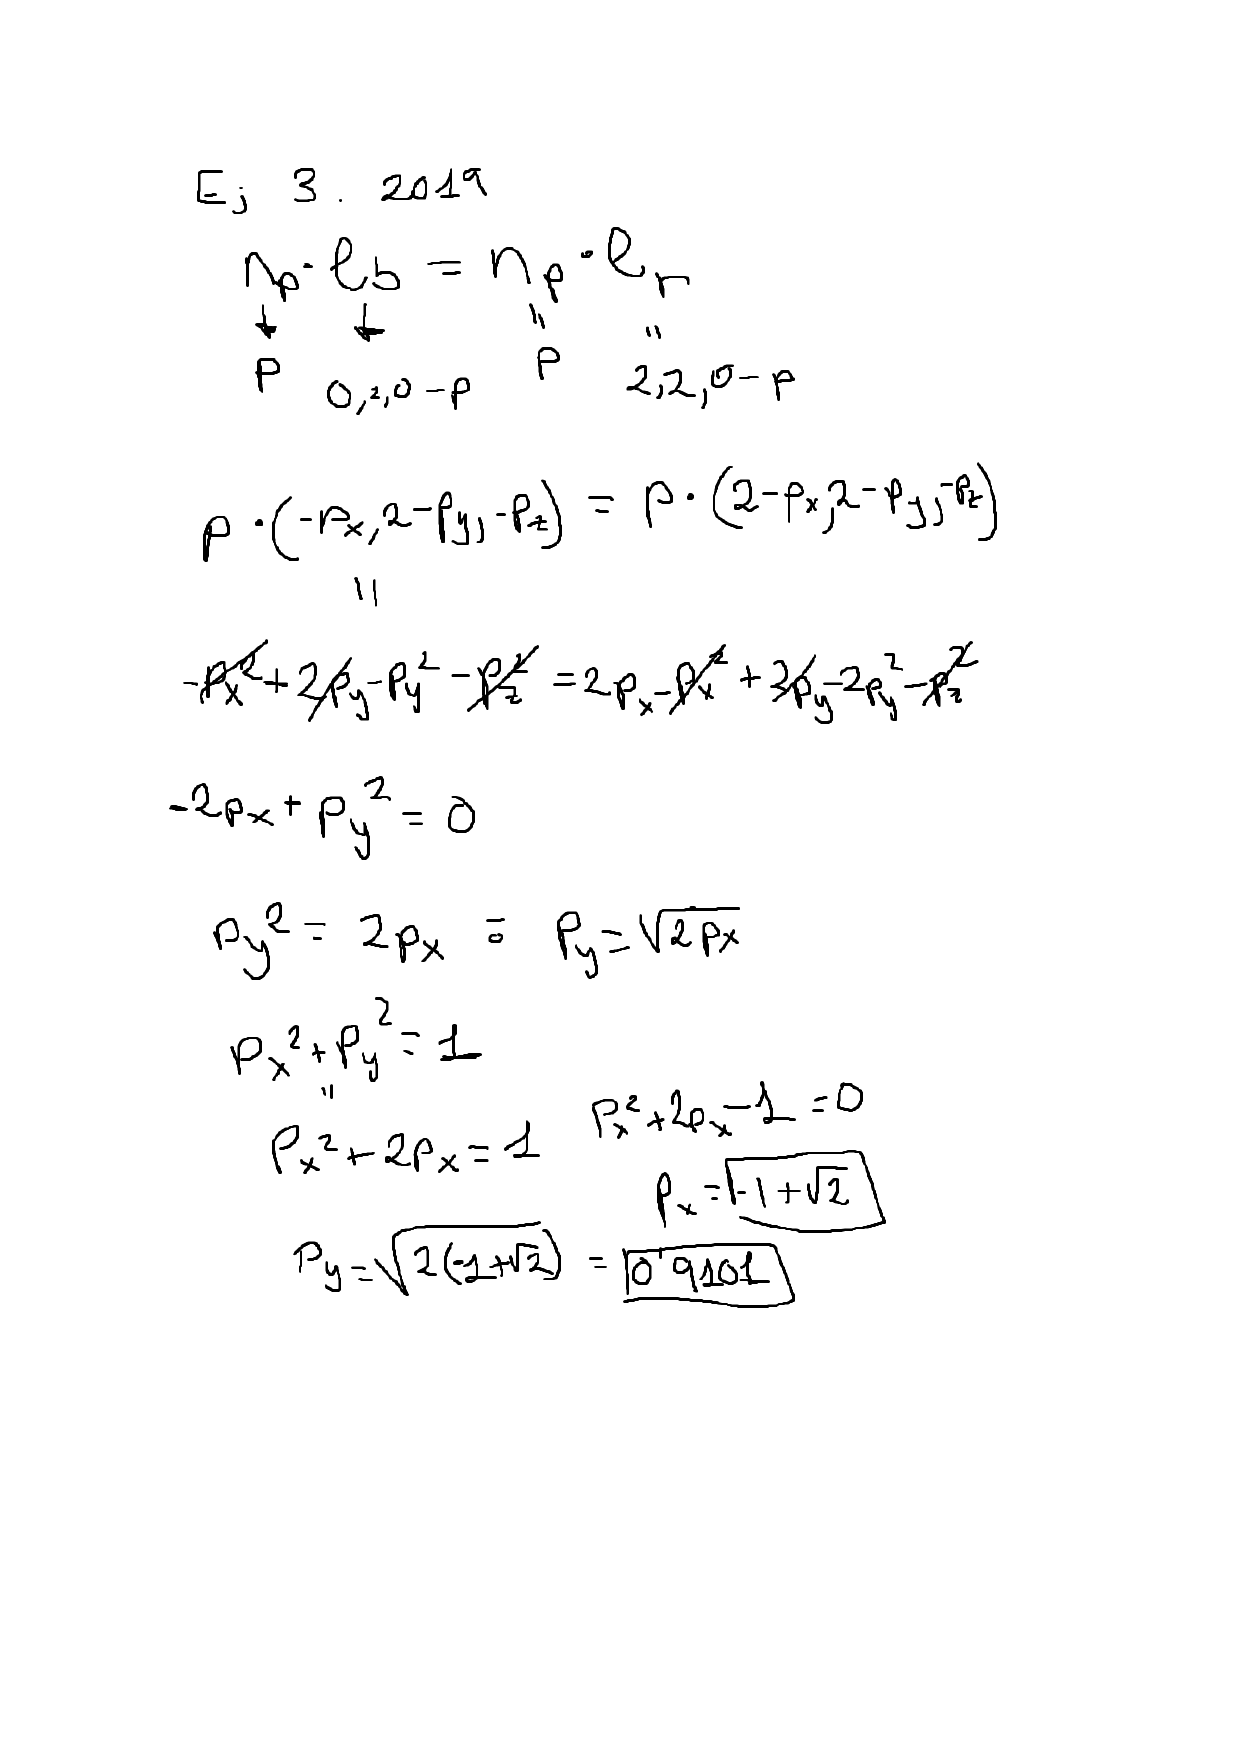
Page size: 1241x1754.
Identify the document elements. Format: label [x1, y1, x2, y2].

picture [150, 150, 1091, 1432]
